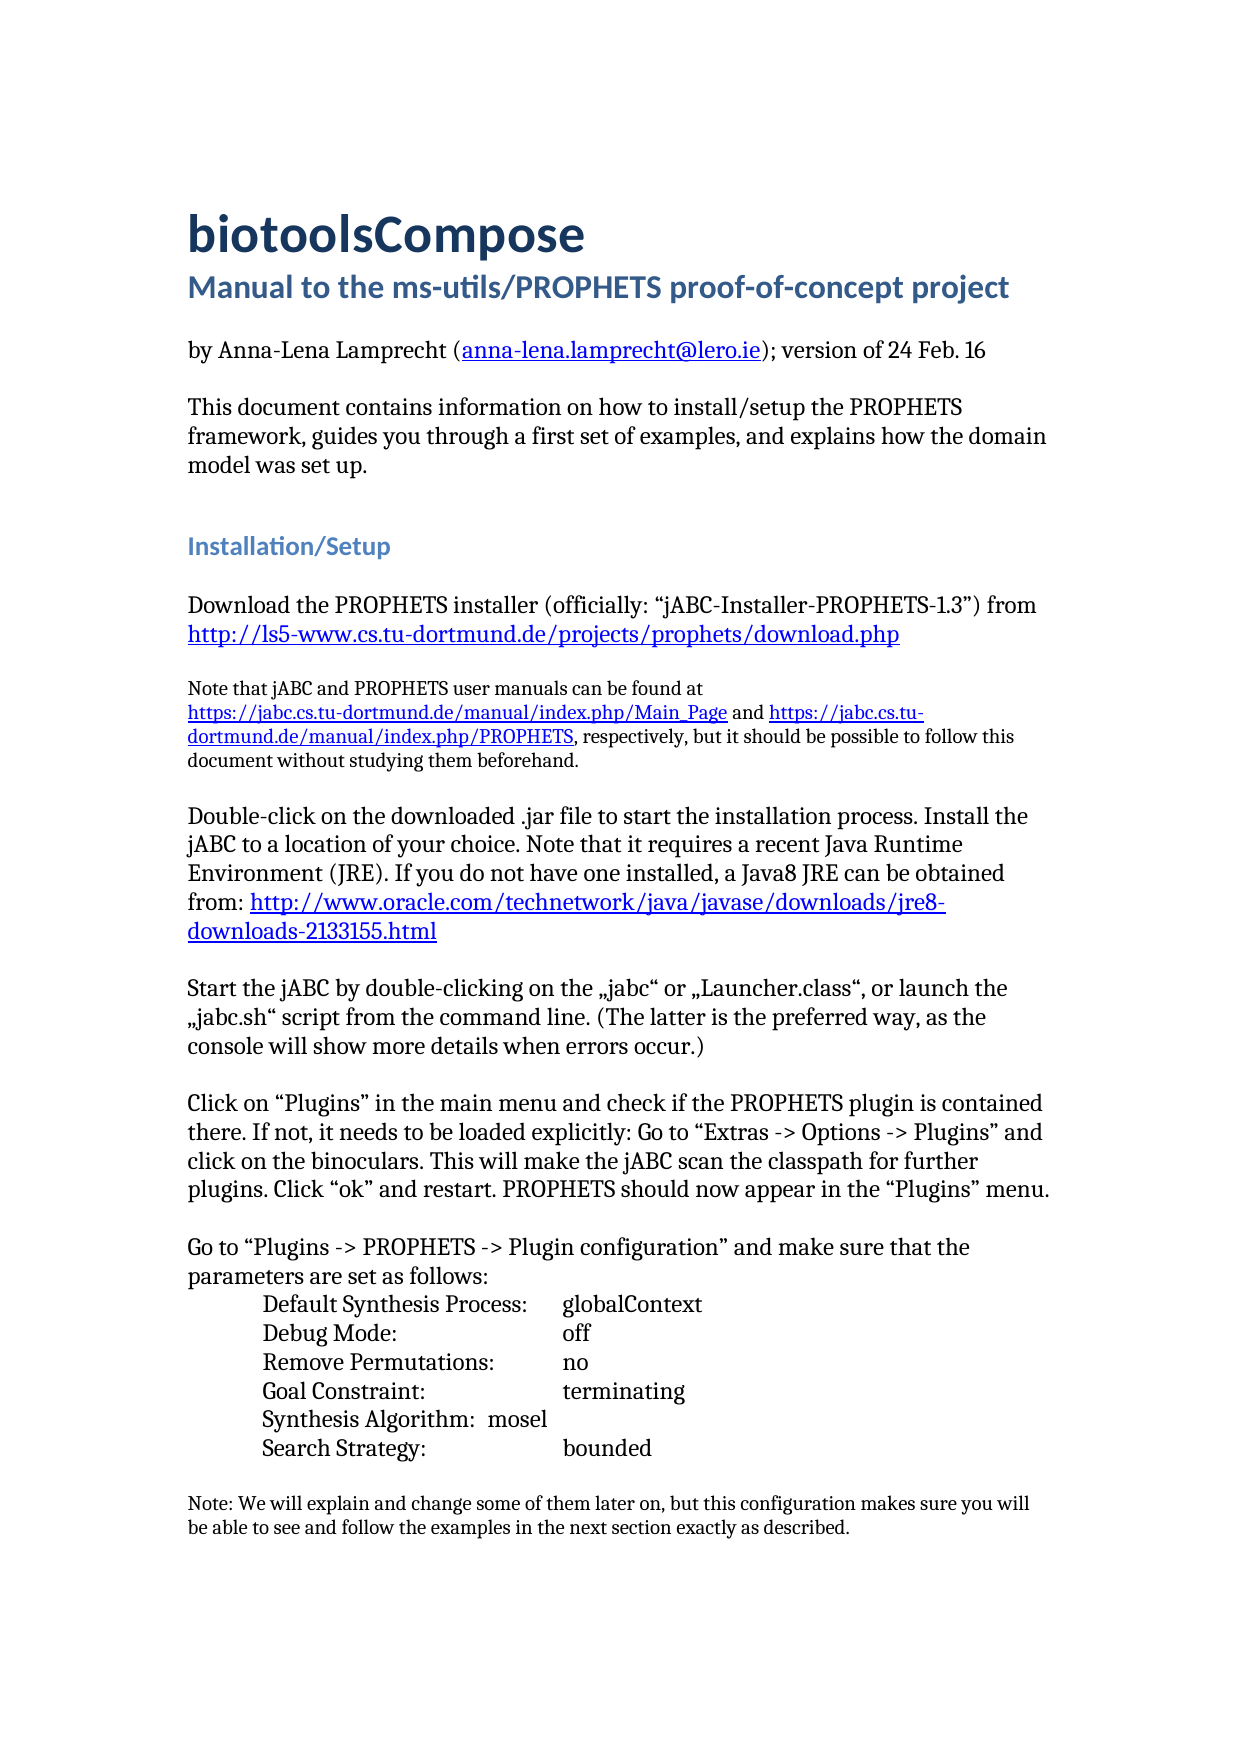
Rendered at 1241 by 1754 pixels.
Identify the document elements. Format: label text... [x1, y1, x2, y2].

text by Anna-Lena Lamprecht (anna-lena.lamprecht@lero.ie); version of 24 Feb. 16 [187, 336, 1053, 364]
text Goal Constraint: terminating [187, 1377, 1053, 1405]
text Search Strategy: bounded [187, 1434, 1053, 1463]
text Start the jABC by double-clicking on the „jabc“ or „Launcher.class“, or launch the „jabc.sh“ script from the command line. (The latter is the preferred way, as the console will show more details when errors occur.) [187, 974, 1053, 1060]
text Download the PROPHETS installer (officially: “jABC-Installer-PROPHETS-1.3”) from http://ls5-www.cs.tu-dortmund.de/projects/prophets/download.php [187, 591, 1053, 648]
text Go to “Plugins -> PROPHETS -> Plugin configuration” and make sure that the parameters are set as follows: [187, 1233, 1053, 1290]
subtitle biotoolsCompose Manual to the ms-utils/PROPHETS proof-of-concept project [187, 200, 1053, 307]
text Click on “Plugins” in the main menu and check if the PROPHETS plugin is contained there. If not, it needs to be loaded explicitly: Go to “Extras -> Options -> Plugins” and click on the binoculars. This will make the jABC scan the classpath for further plugins. Click “ok” and restart. PROPHETS should now appear in the “Plugins” menu. [187, 1089, 1053, 1204]
text This document contains information on how to install/setup the PROPHETS framework, guides you through a first set of examples, and explains how the domain model was set up. [187, 393, 1053, 479]
text Note that jABC and PROPHETS user manuals can be found at https://jabc.cs.tu-dortmund.de/manual/index.php/Main_Page and https://jabc.cs.tu-dortmund.de/manual/index.php/PROPHETS, respectively, but it should be possible to follow this document without studying them beforehand. [187, 677, 1053, 773]
text Note: We will explain and change some of them later on, but this configuration makes sure you will be able to see and follow the examples in the next section exactly as described. [187, 1492, 1053, 1539]
text Default Synthesis Process: globalContext [187, 1290, 1053, 1319]
text Debug Mode: off [187, 1319, 1053, 1348]
text Synthesis Algorithm: mosel [187, 1405, 1053, 1434]
text Remove Permutations: no [187, 1348, 1053, 1377]
text Double-click on the downloaded .jar file to start the installation process. Install the jABC to a location of your choice. Note that it requires a recent Java Runtime Environment (JRE). If you do not have one installed, a Java8 JRE can be obtained from: http://www.oracle.com/technetwork/java/javase/downloads/jre8-downloads-2133155.html [187, 802, 1053, 945]
subtitle Installation/Setup [187, 529, 1053, 562]
